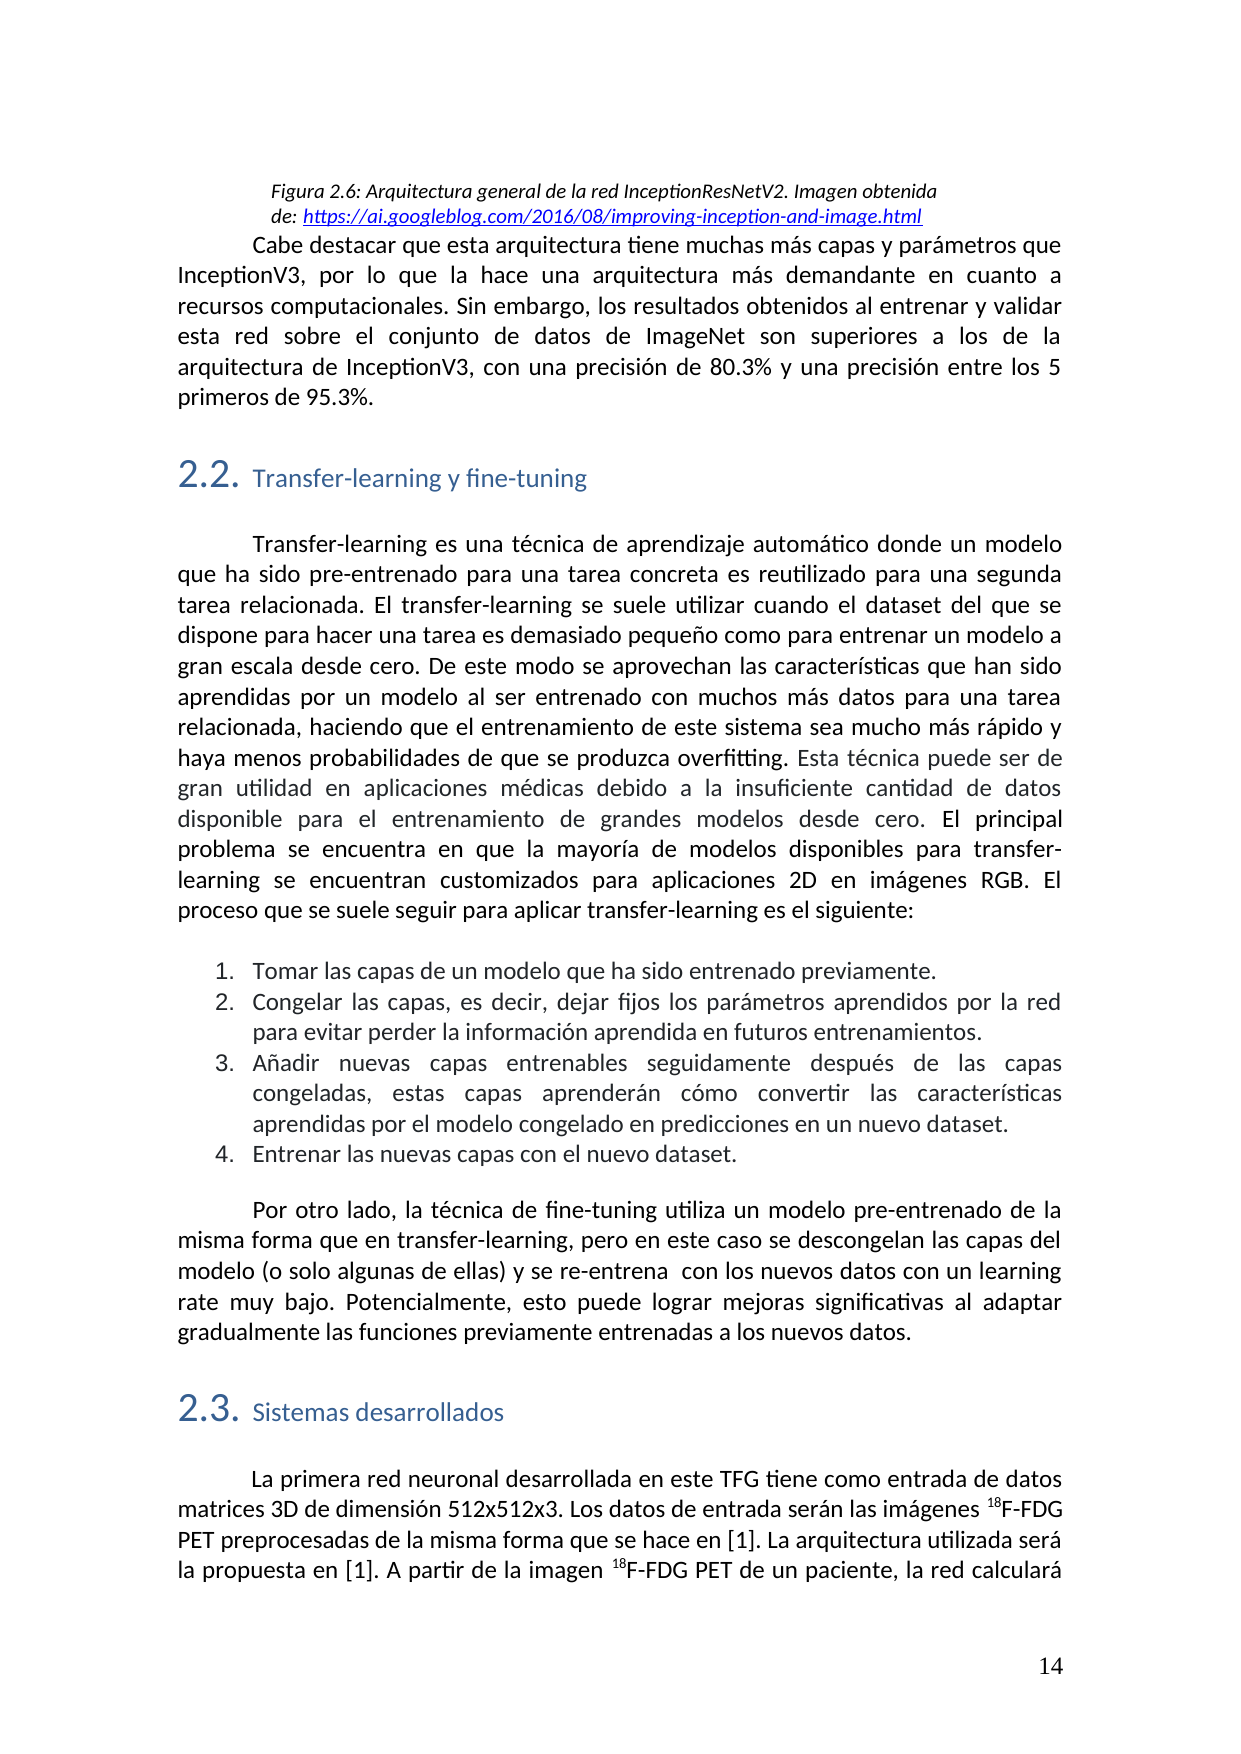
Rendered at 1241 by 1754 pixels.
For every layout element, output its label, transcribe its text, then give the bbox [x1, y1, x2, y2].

list Tomar las capas de un modelo que ha sido entrenado previamente. [215, 955, 1063, 986]
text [177, 1463, 1063, 1585]
text Por otro lado, la técnica de fine-tuning utiliza un modelo pre-entrenado de la misma forma que en transfer-learning, pero en este caso se descongelan las capas del modelo (o solo algunas de ellas) y se re-entrena con los nuevos datos con un learning rate muy bajo. Potencialmente, esto puede lograr mejoras significativas al adaptar gradualmente las funciones previamente entrenadas a los nuevos datos. [177, 1194, 1063, 1347]
text Cabe destacar que esta arquitectura tiene muchas más capas y parámetros que InceptionV3, por lo que la hace una arquitectura más demandante en cuanto a recursos computacionales. Sin embargo, los resultados obtenidos al entrenar y validar esta red sobre el conjunto de datos de ImageNet son superiores a los de la arquitectura de InceptionV3, con una precisión de 80.3% y una precisión entre los 5 primeros de 95.3%. [177, 229, 1063, 412]
text de: https://ai.googleblog.com/2016/08/improving-inception-and-image.html [177, 203, 1063, 229]
subtitle Sistemas desarrollados [177, 1381, 1063, 1432]
list Congelar las capas, es decir, dejar fijos los parámetros aprendidos por la red para evitar perder la información aprendida en futuros entrenamientos. [215, 986, 1063, 1047]
text Figura 2.6: Arquitectura general de la red InceptionResNetV2. Imagen obtenida [177, 178, 1063, 203]
text Transfer-learning es una técnica de aprendizaje automático donde un modelo que ha sido pre-entrenado para una tarea concreta es reutilizado para una segunda tarea relacionada. El transfer-learning se suele utilizar cuando el dataset del que se dispone para hacer una tarea es demasiado pequeño como para entrenar un modelo a gran escala desde cero. De este modo se aprovechan las características que han sido aprendidas por un modelo al ser entrenado con muchos más datos para una tarea relacionada, haciendo que el entrenamiento de este sistema sea mucho más rápido y haya menos probabilidades de que se produzca overfitting. Esta técnica puede ser de gran utilidad en aplicaciones médicas debido a la insuficiente cantidad de datos disponible para el entrenamiento de grandes modelos desde cero. El principal problema se encuentra en que la mayoría de modelos disponibles para transfer-learning se encuentran customizados para aplicaciones 2D en imágenes RGB. El proceso que se suele seguir para aplicar transfer-learning es el siguiente: [177, 528, 1063, 925]
subtitle Transfer-learning y fine-tuning [177, 447, 1063, 498]
list Añadir nuevas capas entrenables seguidamente después de las capas congeladas, estas capas aprenderán cómo convertir las características aprendidas por el modelo congelado en predicciones en un nuevo dataset. [215, 1047, 1063, 1138]
list Entrenar las nuevas capas con el nuevo dataset. [215, 1138, 1063, 1169]
